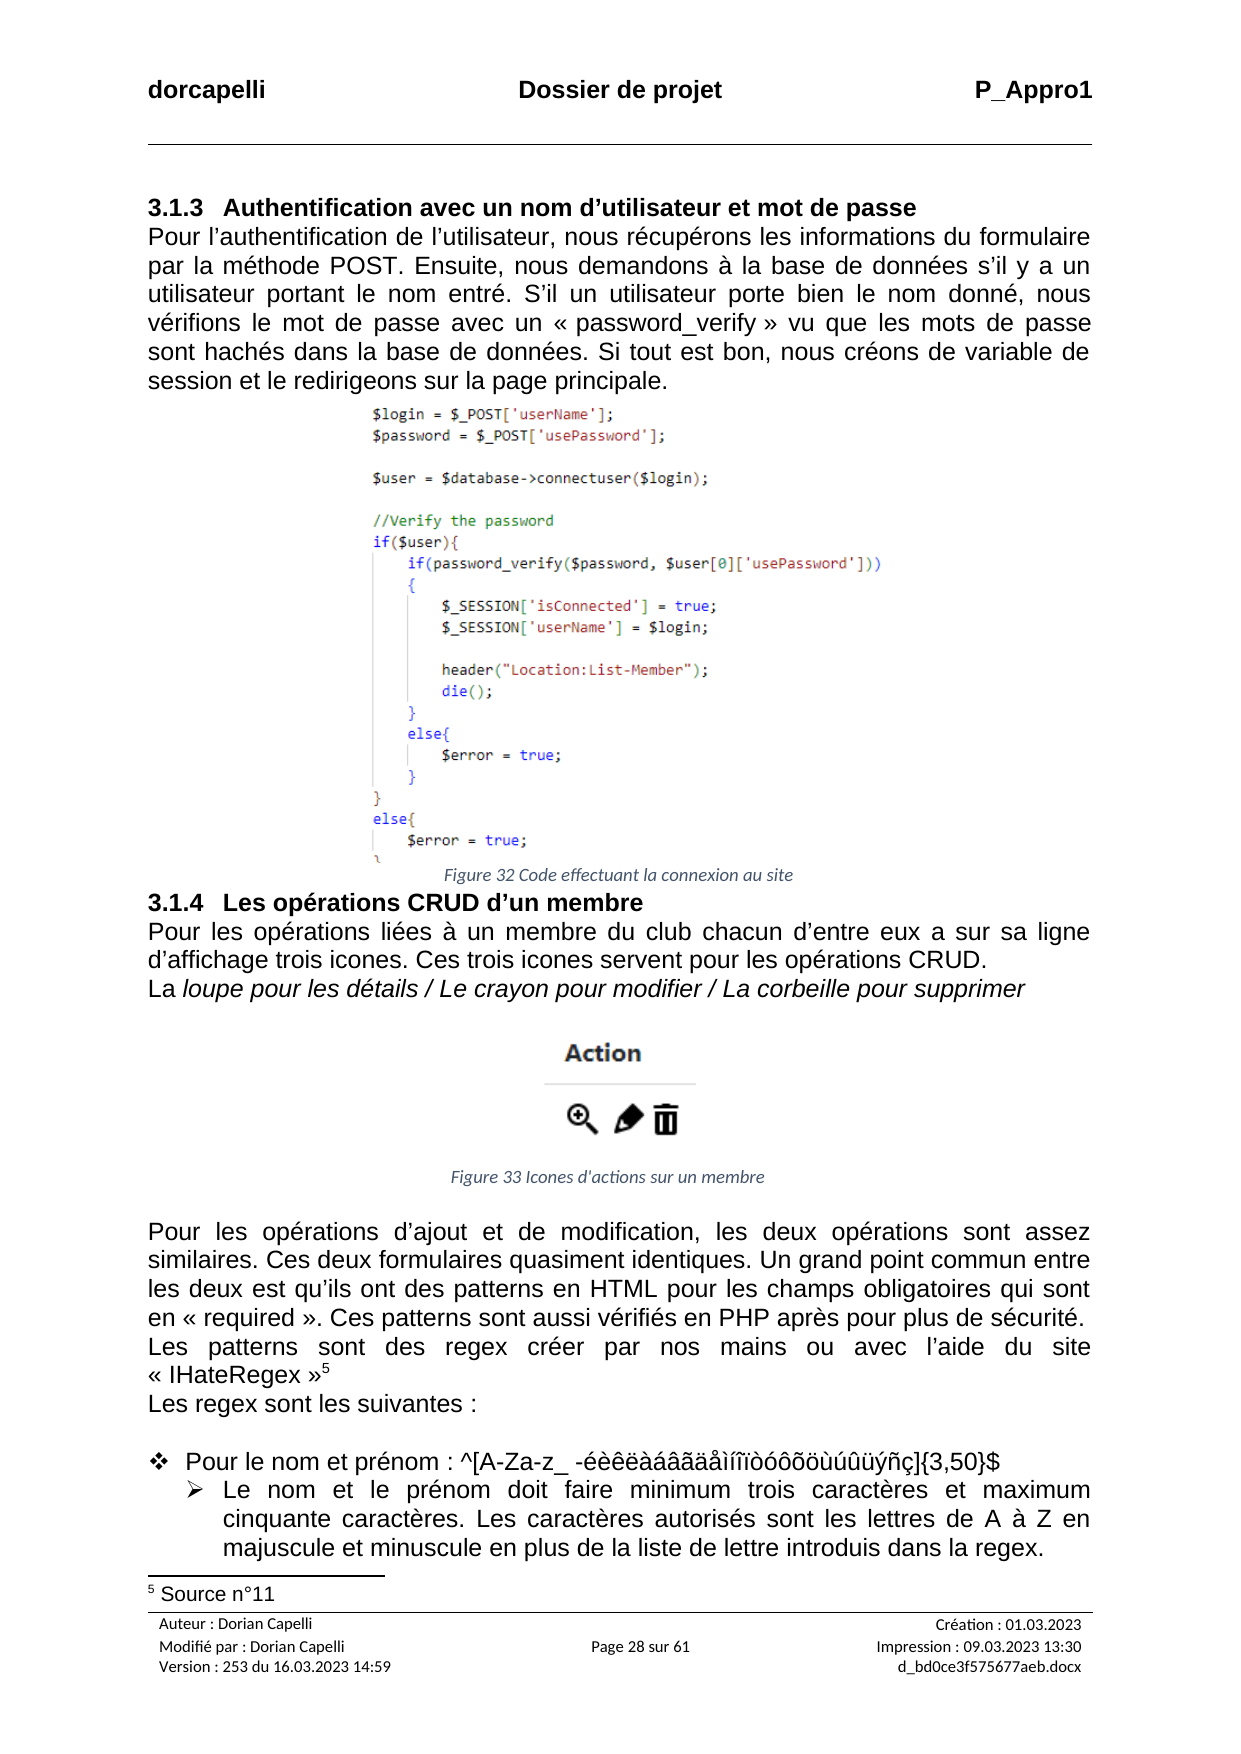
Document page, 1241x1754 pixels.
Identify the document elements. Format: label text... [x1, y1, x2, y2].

text Pour les opérations liées à un membre du club chacun d’entre eux a sur sa ligne d’affichage trois icones. Ces trois icones servent pour les opérations CRUD. [148, 917, 1092, 974]
picture [360, 398, 888, 870]
list Pour le nom et prénom : ^[A-Za-z_ -éèêëàáâãäåìíîïòóôõöùúûüýñç]{3,50}$ [148, 1447, 1092, 1476]
text La loupe pour les détails / Le crayon pour modifier / La corbeille pour supprimer [148, 974, 1092, 1003]
picture [544, 1021, 696, 1154]
list Le nom et le prénom doit faire minimum trois caractères et maximum cinquante caractères. Les caractères autorisés sont les lettres de A à Z en majuscule et minuscule en plus de la liste de lettre introduis dans la regex. [185, 1476, 1092, 1562]
subtitle Authentification avec un nom d’utilisateur et mot de passe [148, 193, 1092, 222]
text Pour les opérations d’ajout et de modification, les deux opérations sont assez similaires. Ces deux formulaires quasiment identiques. Un grand point commun entre les deux est qu’ils ont des patterns en HTML pour les champs obligatoires qui sont en « required ». Ces patterns sont aussi vérifiés en PHP après pour plus de sécurité. [148, 1217, 1092, 1332]
text Les patterns sont des regex créer par nos mains ou avec l’aide du site « IHateRegex » [148, 1332, 1092, 1389]
text Les regex sont les suivantes : [148, 1389, 1092, 1418]
text Pour l’authentification de l’utilisateur, nous récupérons les informations du formulaire par la méthode POST. Ensuite, nous demandons à la base de données s’il y a un utilisateur portant le nom entré. S’il un utilisateur porte bien le nom donné, nous vérifions le mot de passe avec un « password_verify » vu que les mots de passe sont hachés dans la base de données. Si tout est bon, nous créons de variable de session et le redirigeons sur la page principale. [148, 222, 1092, 394]
